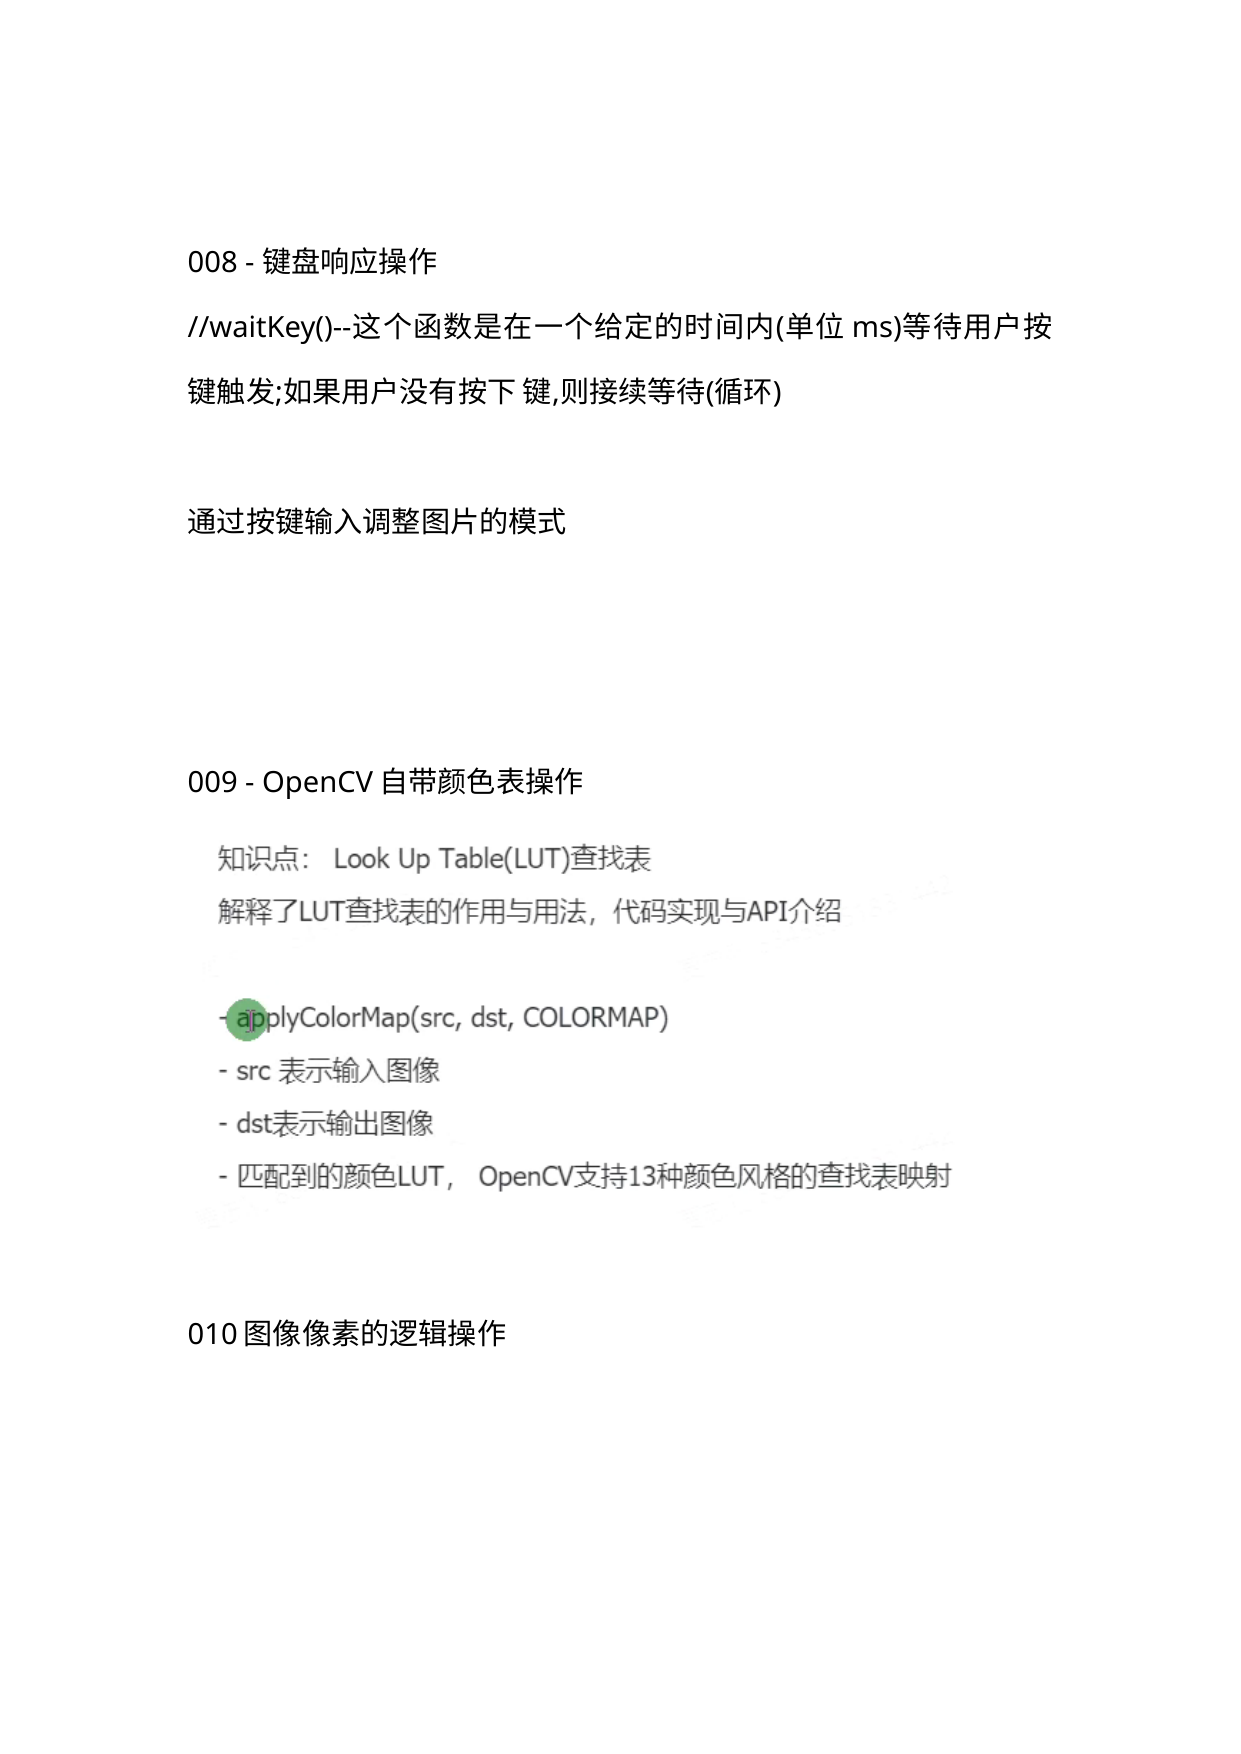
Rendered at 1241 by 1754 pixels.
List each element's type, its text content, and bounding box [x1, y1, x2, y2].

text 009 - OpenCV自带颜色表操作 [187, 747, 1053, 812]
text //waitKey()--这个函数是在一个给定的时间内(单位ms)等待用户按键触发;如果用户没有按下 键,则接续等待(循环) [187, 292, 1053, 422]
text 010图像像素的逻辑操作 [187, 1299, 1053, 1364]
picture [187, 812, 1053, 1229]
text 008 - 键盘响应操作 [187, 227, 1053, 292]
text 通过按键输入调整图片的模式 [187, 487, 1053, 552]
